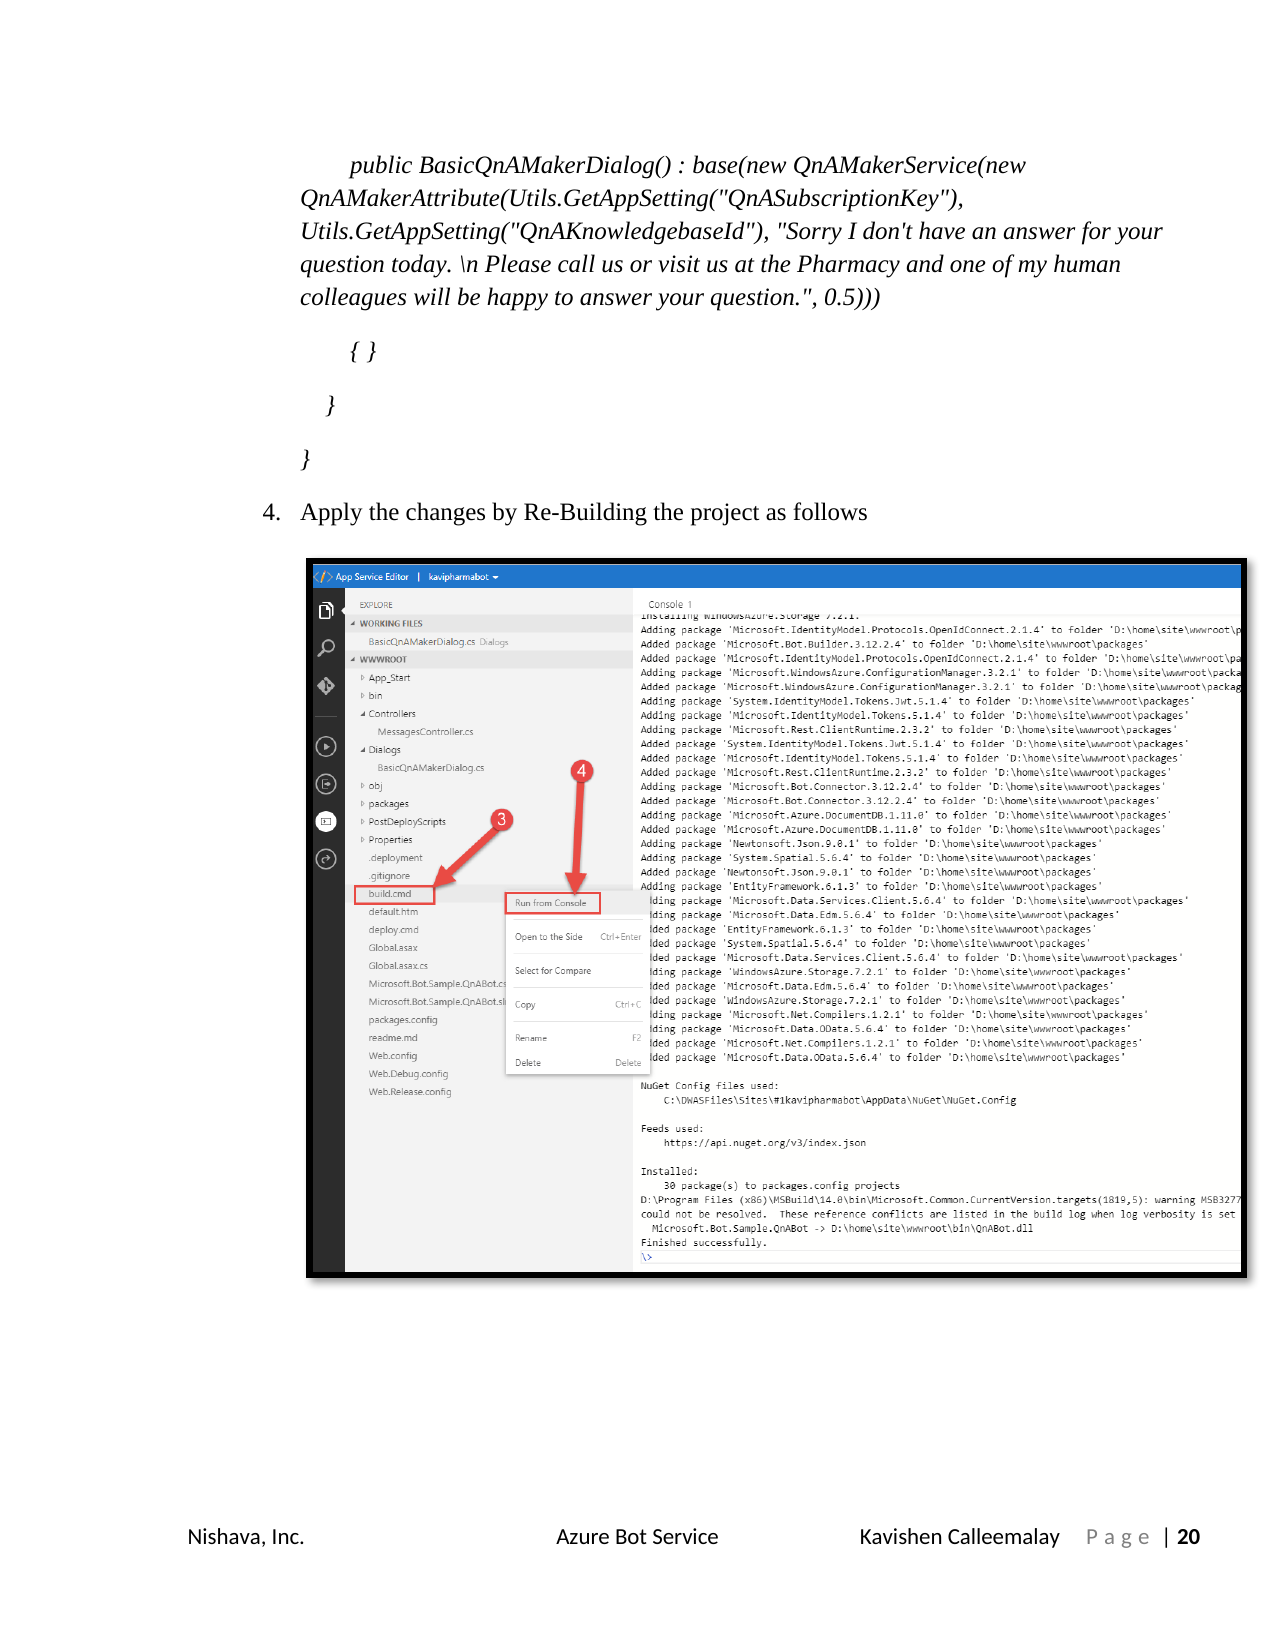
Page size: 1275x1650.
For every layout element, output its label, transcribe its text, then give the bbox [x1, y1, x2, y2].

text } [300, 444, 1200, 472]
picture [313, 564, 1241, 1272]
list Apply the changes by Re-Building the project as follows [262, 497, 1200, 526]
text { } [300, 336, 1200, 365]
text public BasicQnAMakerDialog() : base(new QnAMakerService(new QnAMakerAttribute(Utils.GetAppSetting("QnASubscriptionKey"), Utils.GetAppSetting("QnAKnowledgebaseId"), "Sorry I don't have an answer for your question today. \n Please call us or visit us at the Pharmacy and one of my human colleagues will be happy to answer your question.", 0.5))) [300, 150, 1200, 311]
text } [300, 390, 1200, 418]
